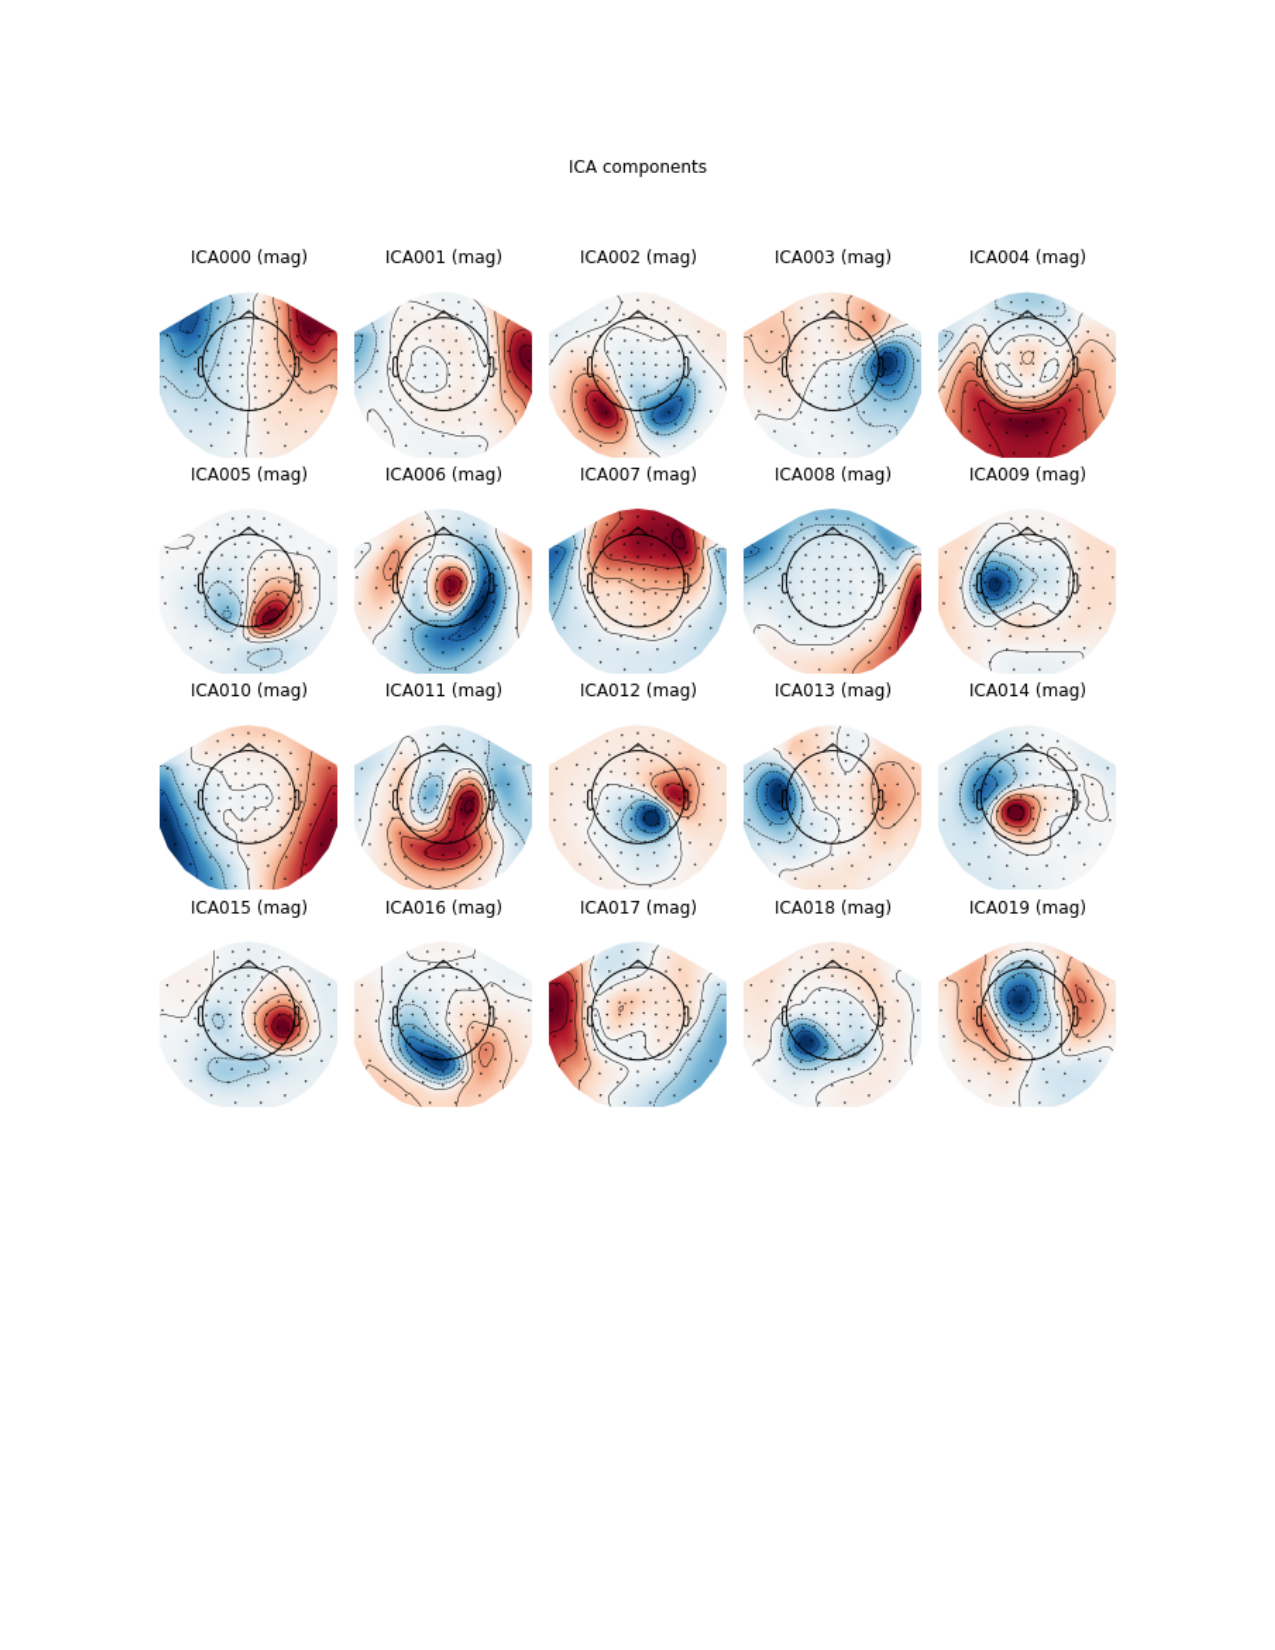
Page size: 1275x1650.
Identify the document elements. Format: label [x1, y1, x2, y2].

picture [150, 150, 1125, 1117]
